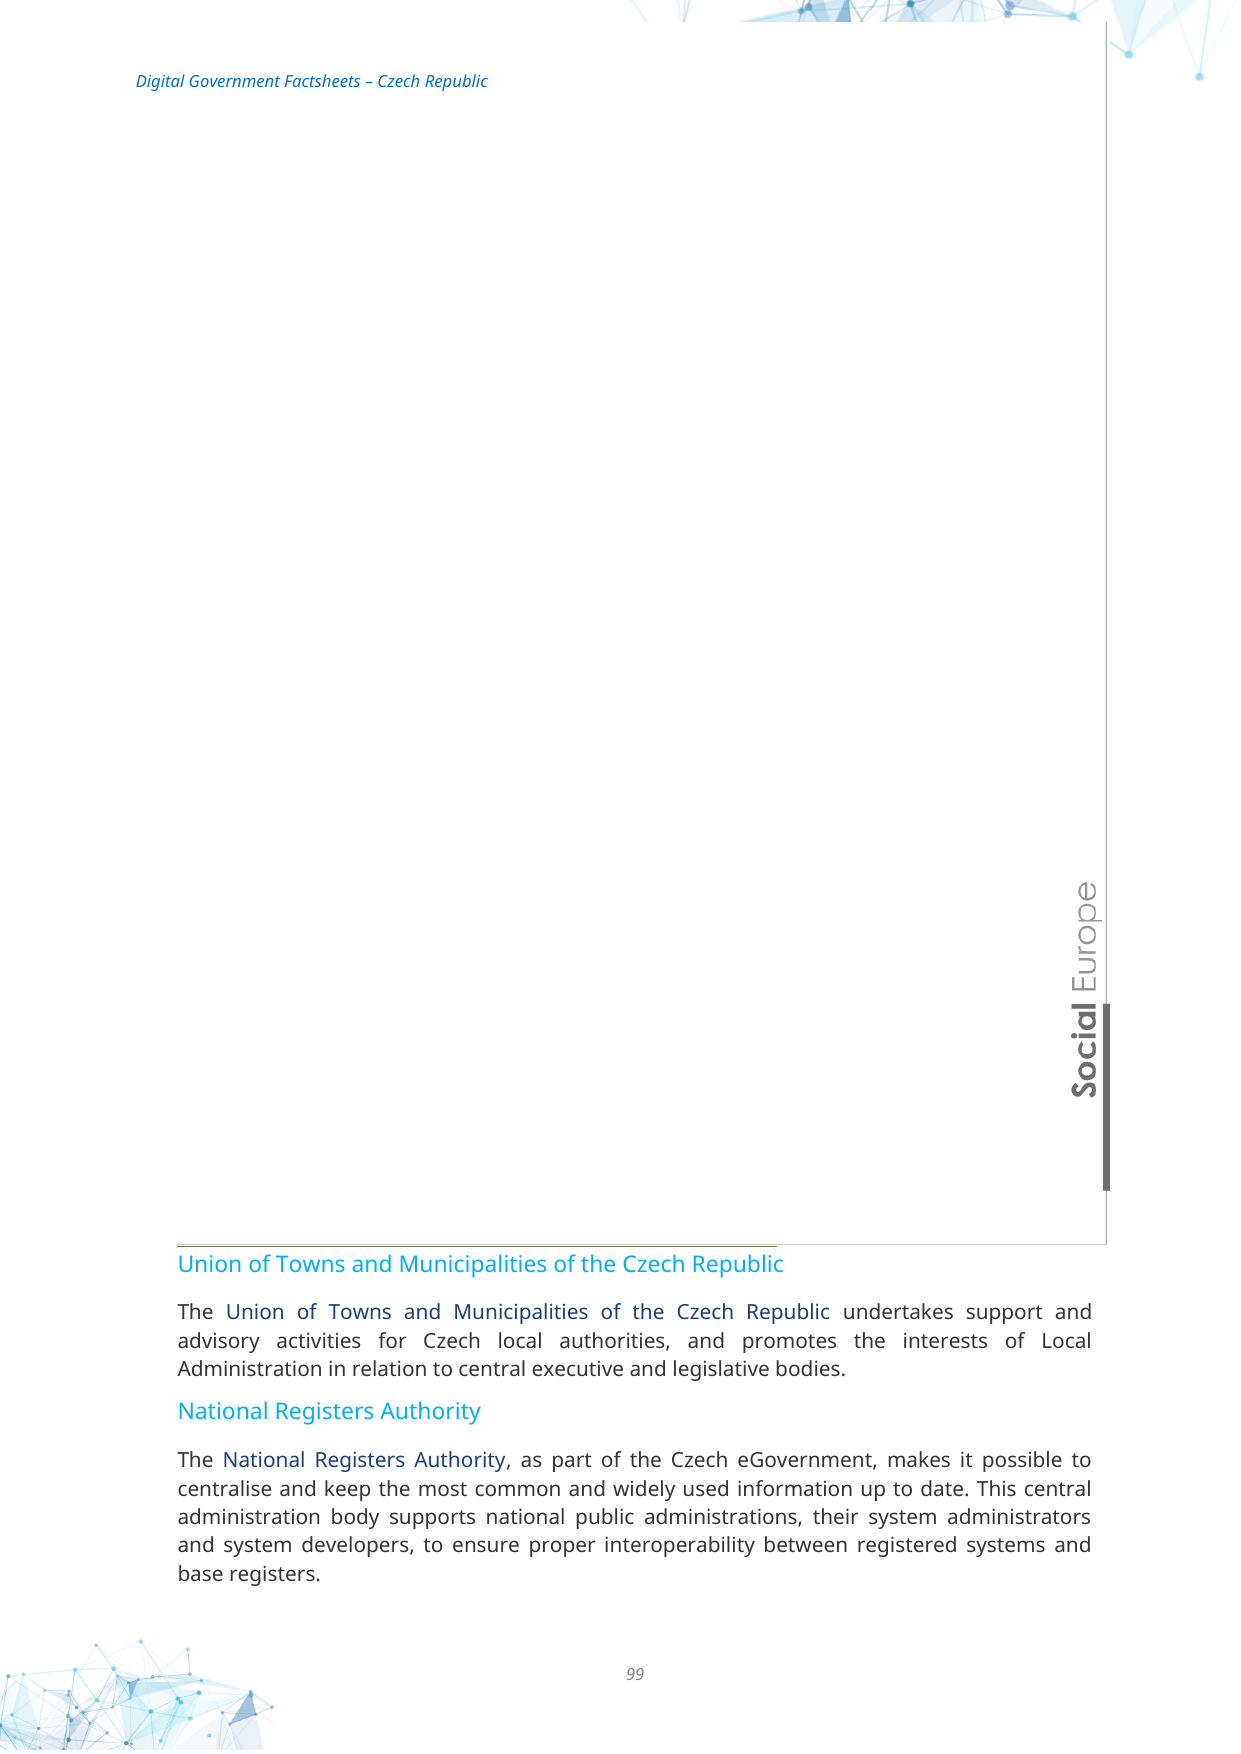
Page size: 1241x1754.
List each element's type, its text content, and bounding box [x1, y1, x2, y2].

text The Union of Towns and Municipalities of the Czech Republic undertakes support and advisory activities for Czech local authorities, and promotes the interests of Local Administration in relation to central executive and legislative bodies. [177, 1297, 1092, 1383]
text The National Registers Authority, as part of the Czech eGovernment, makes it possible to centralise and keep the most common and widely used information up to date. This central administration body supports national public administrations, their system administrators and system developers, to ensure proper interoperability between registered systems and base registers. [177, 1445, 1092, 1587]
picture [177, 22, 1110, 1245]
subtitle Union of Towns and Municipalities of the Czech Republic [177, 1247, 1092, 1279]
subtitle National Registers Authority [177, 1395, 1092, 1427]
